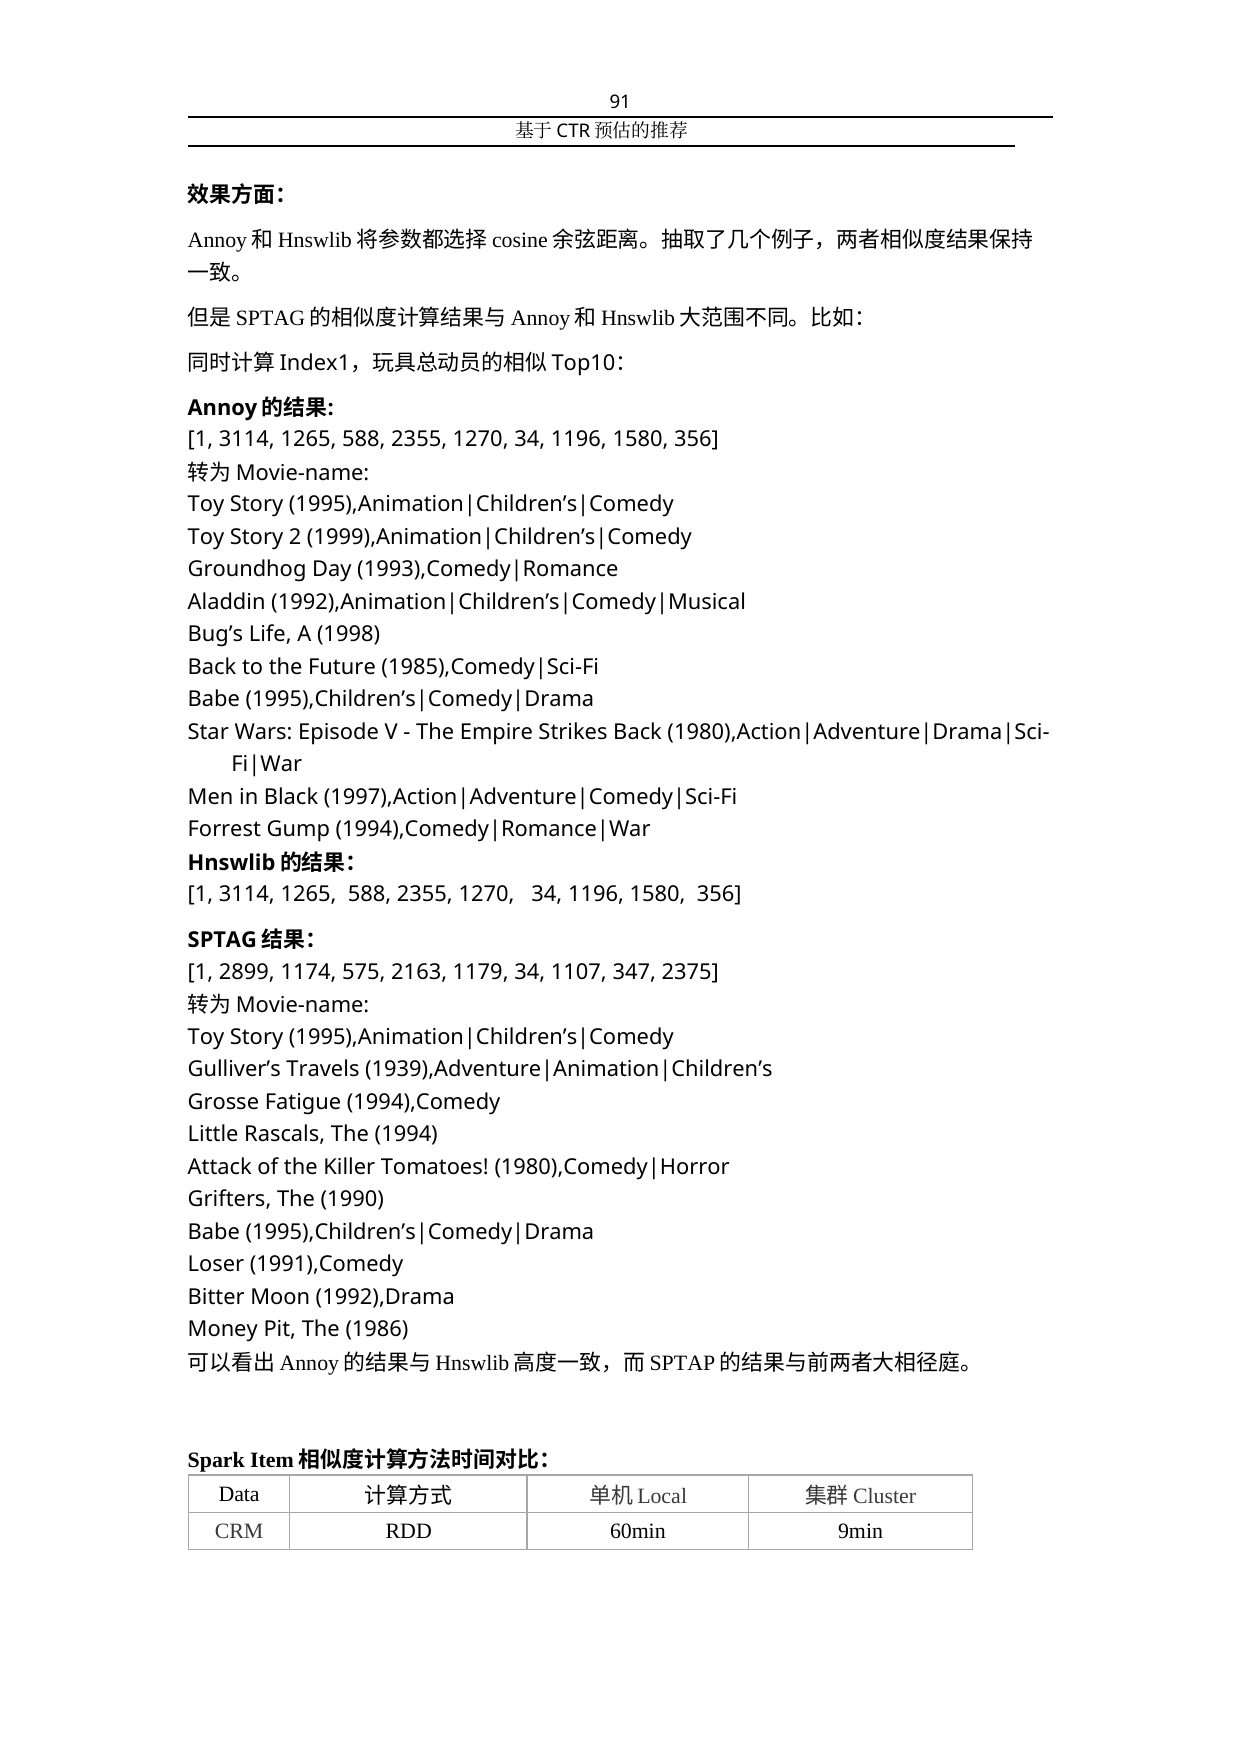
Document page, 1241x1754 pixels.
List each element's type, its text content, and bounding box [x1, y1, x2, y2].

list Little Rascals, The (1994) [187, 1117, 1053, 1149]
list Toy Story (1995),Animation|Children’s|Comedy [187, 487, 1053, 519]
text Hnswlib的结果： [187, 844, 1053, 877]
text 效果方面： [187, 177, 1053, 209]
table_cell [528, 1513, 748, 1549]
list Attack of the Killer Tomatoes! (1980),Comedy|Horror [187, 1149, 1053, 1182]
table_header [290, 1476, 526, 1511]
list Babe (1995),Children’s|Comedy|Drama [187, 1214, 1053, 1247]
text SPTAG结果： [187, 922, 1053, 954]
list Back to the Future (1985),Comedy|Sci-Fi [187, 649, 1053, 682]
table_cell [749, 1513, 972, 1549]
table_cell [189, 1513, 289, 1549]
list Grifters, The (1990) [187, 1182, 1053, 1214]
list 转为Movie-name: [187, 987, 1053, 1019]
text 但是SPTAG的相似度计算结果与Annoy和Hnswlib大范围不同。比如： [187, 299, 1053, 332]
list 可以看出Annoy的结果与Hnswlib高度一致，而SPTAP的结果与前两者大相径庭。 [187, 1344, 1053, 1377]
text [1, 3114, 1265, 588, 2355, 1270, 34, 1196, 1580, 356] [187, 877, 1053, 909]
list Grosse Fatigue (1994),Comedy [187, 1084, 1053, 1117]
text 同时计算Index1，玩具总动员的相似Top10： [187, 344, 1053, 377]
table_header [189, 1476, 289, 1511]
list [1, 3114, 1265, 588, 2355, 1270, 34, 1196, 1580, 356] [187, 422, 1053, 454]
list Star Wars: Episode V - The Empire Strikes Back (1980),Action|Adventure|Drama|Sci-Fi|War [187, 714, 1053, 779]
list [1, 2899, 1174, 575, 2163, 1179, 34, 1107, 347, 2375] [187, 954, 1053, 987]
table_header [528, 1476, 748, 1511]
list Loser (1991),Comedy [187, 1247, 1053, 1279]
list Bug’s Life, A (1998) [187, 617, 1053, 649]
list 转为Movie-name: [187, 454, 1053, 487]
text Annoy的结果: [187, 389, 1053, 422]
list Toy Story 2 (1999),Animation|Children’s|Comedy [187, 519, 1053, 552]
list Money Pit, The (1986) [187, 1312, 1053, 1344]
text Annoy和Hnswlib将参数都选择cosine余弦距离。抽取了几个例子，两者相似度结果保持一致。 [187, 222, 1053, 287]
list Men in Black (1997),Action|Adventure|Comedy|Sci-Fi [187, 779, 1053, 812]
list Gulliver’s Travels (1939),Adventure|Animation|Children’s [187, 1052, 1053, 1084]
text Spark Item相似度计算方法时间对比： [187, 1442, 1053, 1474]
list Forrest Gump (1994),Comedy|Romance|War [187, 812, 1053, 844]
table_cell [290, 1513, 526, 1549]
list Bitter Moon (1992),Drama [187, 1279, 1053, 1312]
list Groundhog Day (1993),Comedy|Romance [187, 552, 1053, 584]
list Babe (1995),Children’s|Comedy|Drama [187, 682, 1053, 714]
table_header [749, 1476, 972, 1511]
list Toy Story (1995),Animation|Children’s|Comedy [187, 1019, 1053, 1052]
list Aladdin (1992),Animation|Children’s|Comedy|Musical [187, 584, 1053, 617]
